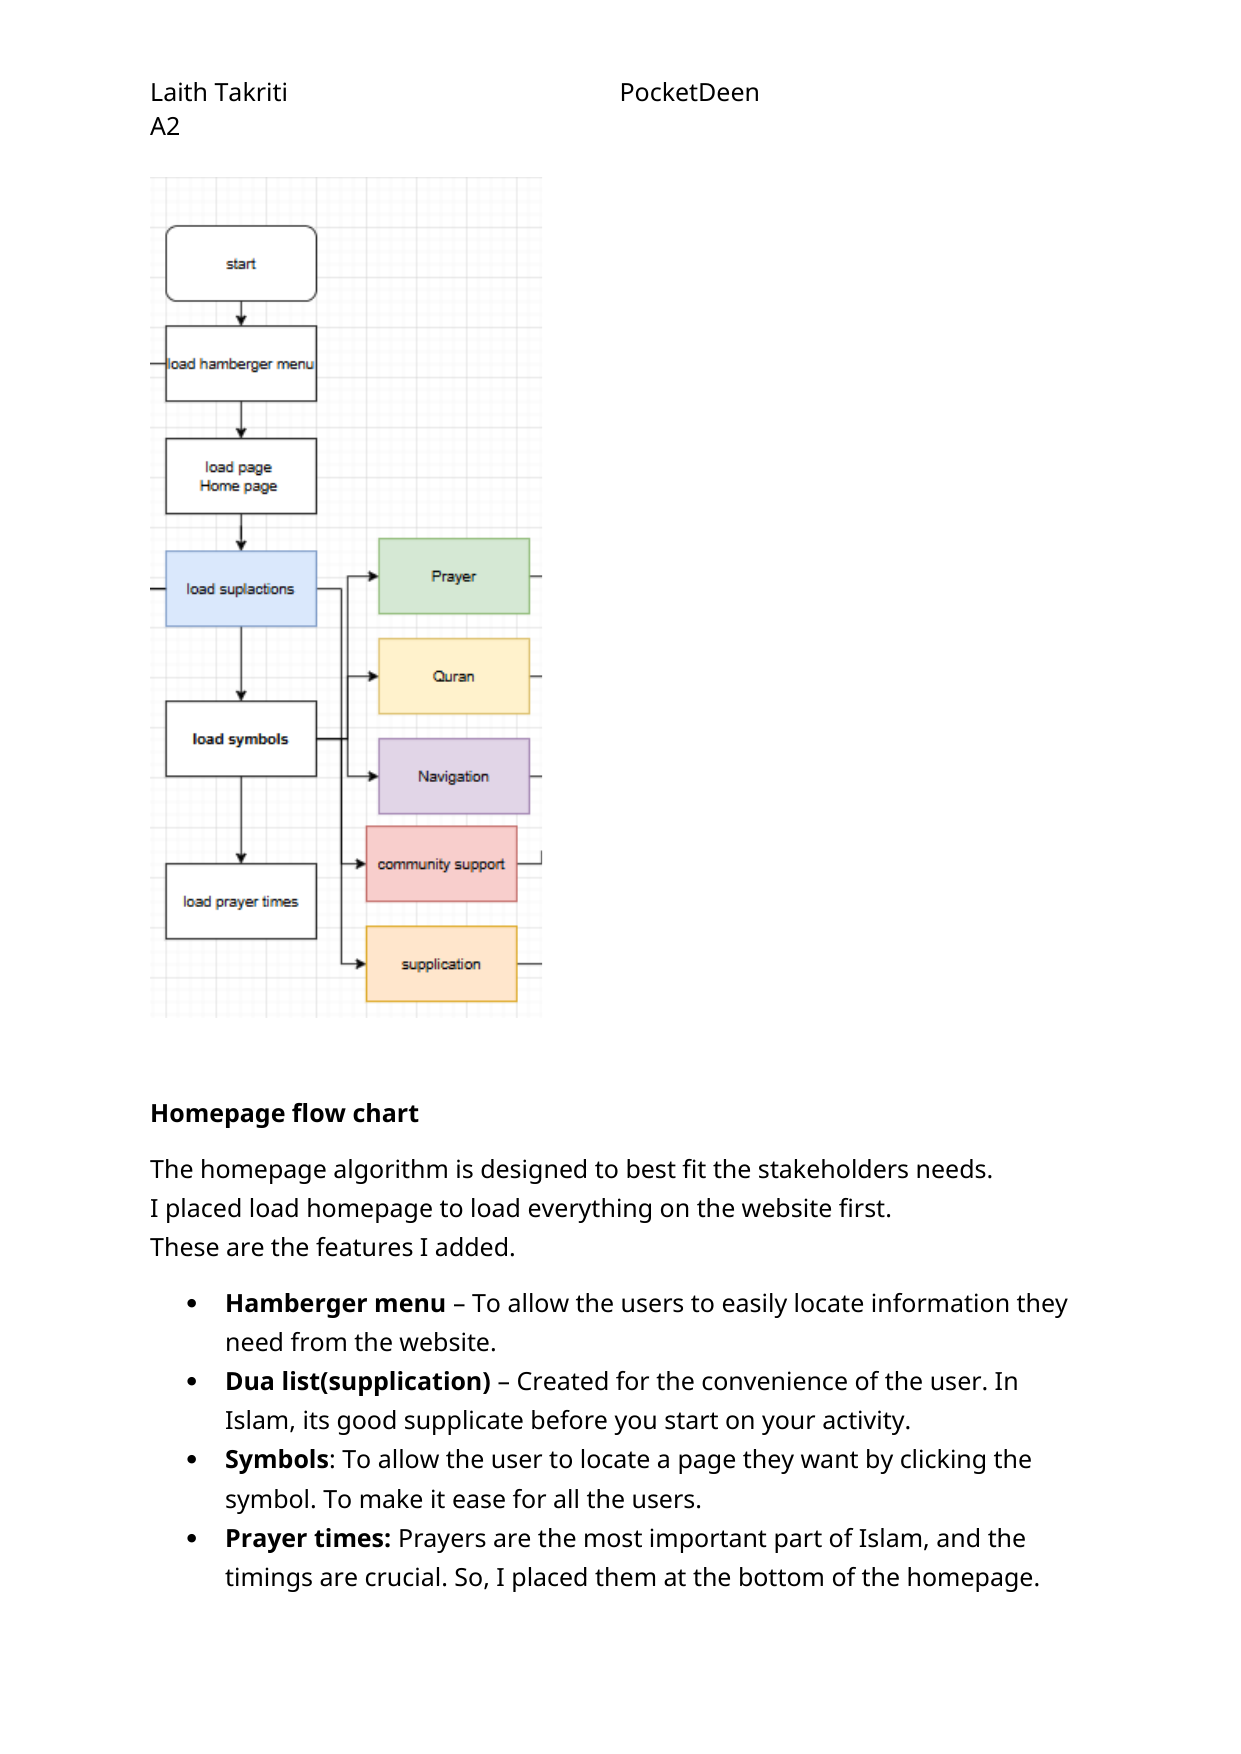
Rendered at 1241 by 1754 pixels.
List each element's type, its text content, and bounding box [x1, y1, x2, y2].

list Prayer times: Prayers are the most important part of Islam, and the timings are crucial. So, I placed them at the bottom of the homepage. [187, 1520, 1090, 1594]
list Dua list(supplication) – Created for the convenience of the user. In Islam, its good supplicate before you start on your activity. [187, 1364, 1090, 1437]
text I placed load homepage to load everything on the website first. [150, 1190, 1090, 1224]
list Symbols: To allow the user to locate a page they want by clicking the symbol. To make it ease for all the users. [187, 1442, 1090, 1515]
picture [150, 177, 543, 1018]
text Homepage flow chart [150, 1095, 1090, 1129]
text These are the features I added. [150, 1229, 1090, 1264]
text The homepage algorithm is designed to best fit the stakeholders needs. [150, 1151, 1090, 1185]
list Hamberger menu – To allow the users to easily locate information they need from the website. [187, 1285, 1090, 1359]
